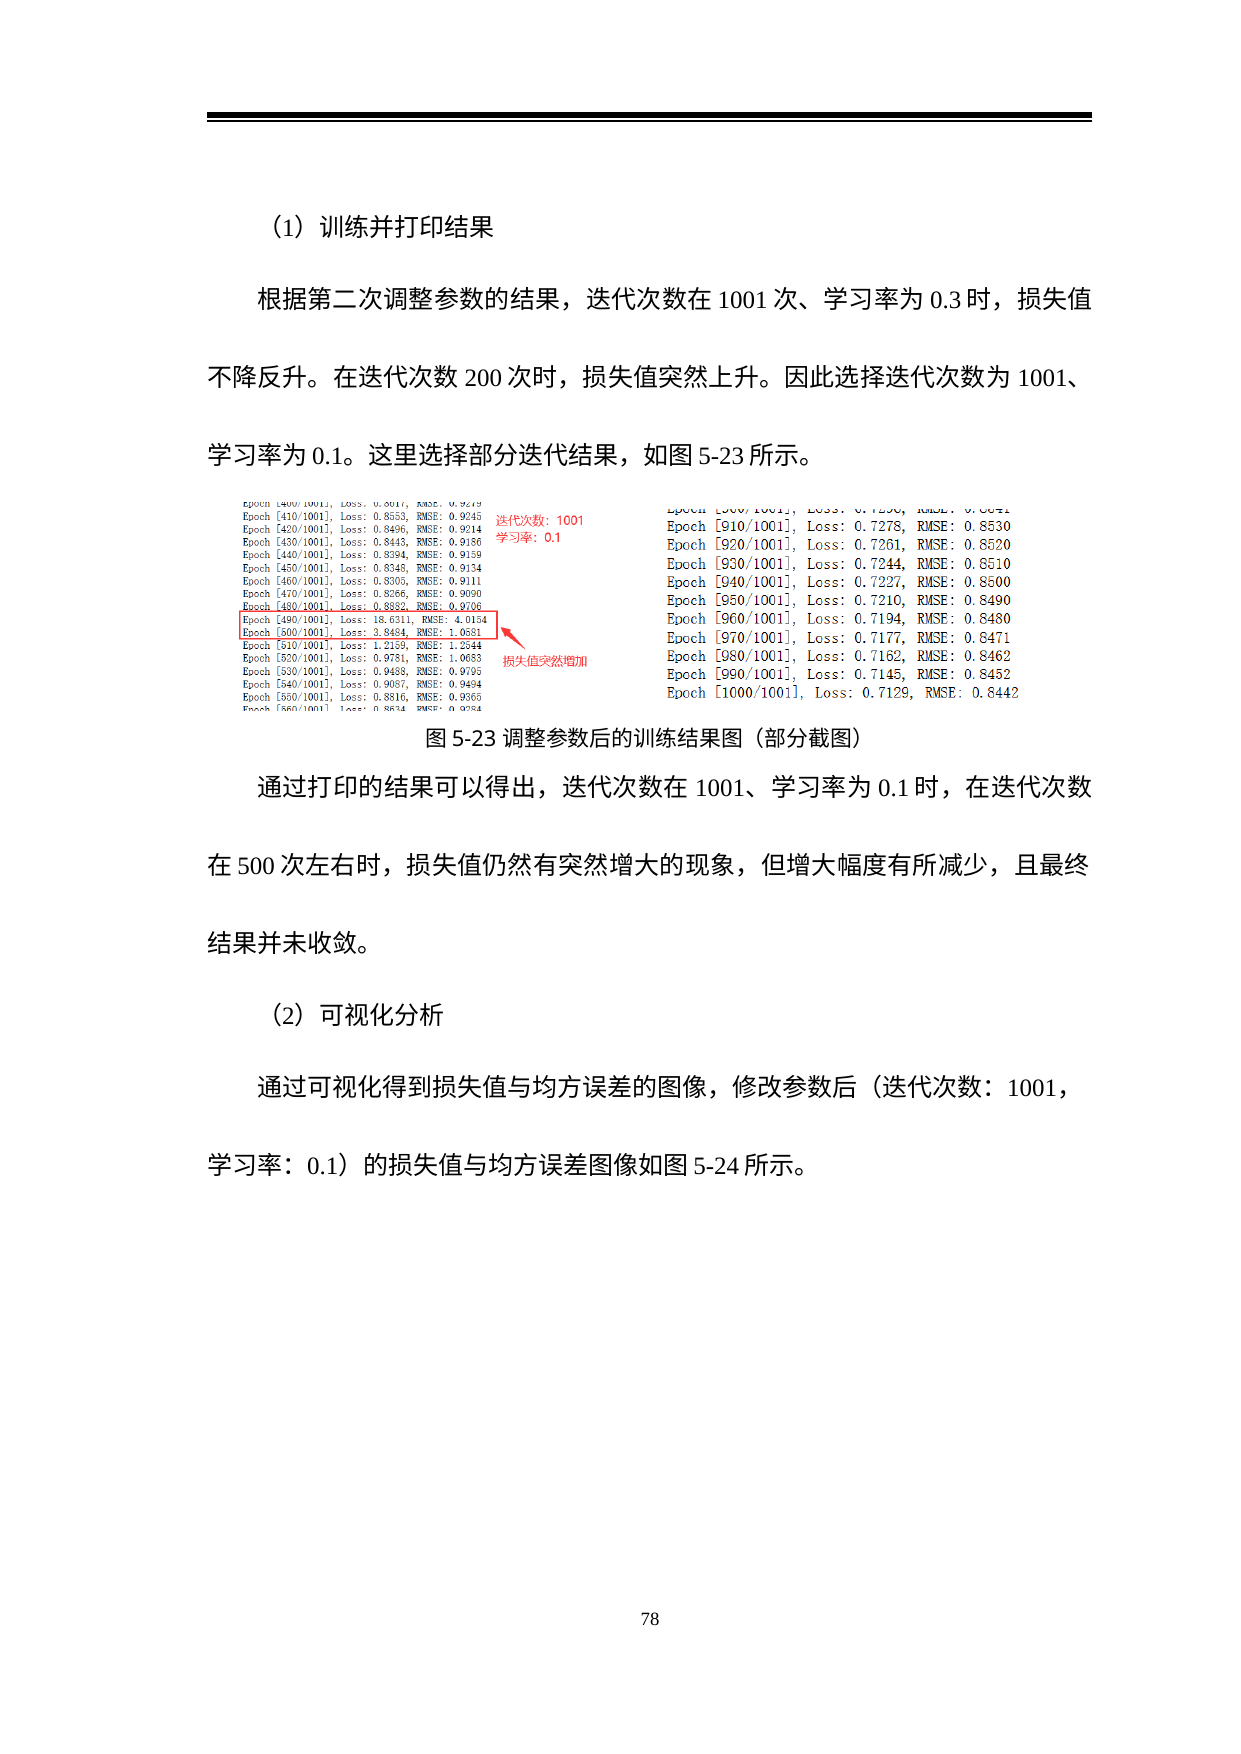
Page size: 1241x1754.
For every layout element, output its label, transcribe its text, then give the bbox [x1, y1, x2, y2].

text 通过可视化得到损失值与均方误差的图像，修改参数后（迭代次数：1001，学习率：0.1）的损失值与均方误差图像如图5-24所示。 [207, 1053, 1092, 1196]
text （1）训练并打印结果 [207, 193, 1092, 258]
text 根据第二次调整参数的结果，迭代次数在1001次、学习率为0.3时，损失值不降反升。在迭代次数200次时，损失值突然上升。因此选择迭代次数为1001、学习率为0.1。这里选择部分迭代结果，如图5-23所示。 [207, 265, 1092, 486]
text 图5-23 调整参数后的训练结果图（部分截图） [207, 721, 1092, 753]
picture [636, 509, 1066, 711]
text （2）可视化分析 [207, 981, 1092, 1046]
picture [233, 502, 632, 711]
text 通过打印的结果可以得出，迭代次数在1001、学习率为0.1时，在迭代次数在500次左右时，损失值仍然有突然增大的现象，但增大幅度有所减少，且最终结果并未收敛。 [207, 753, 1092, 974]
